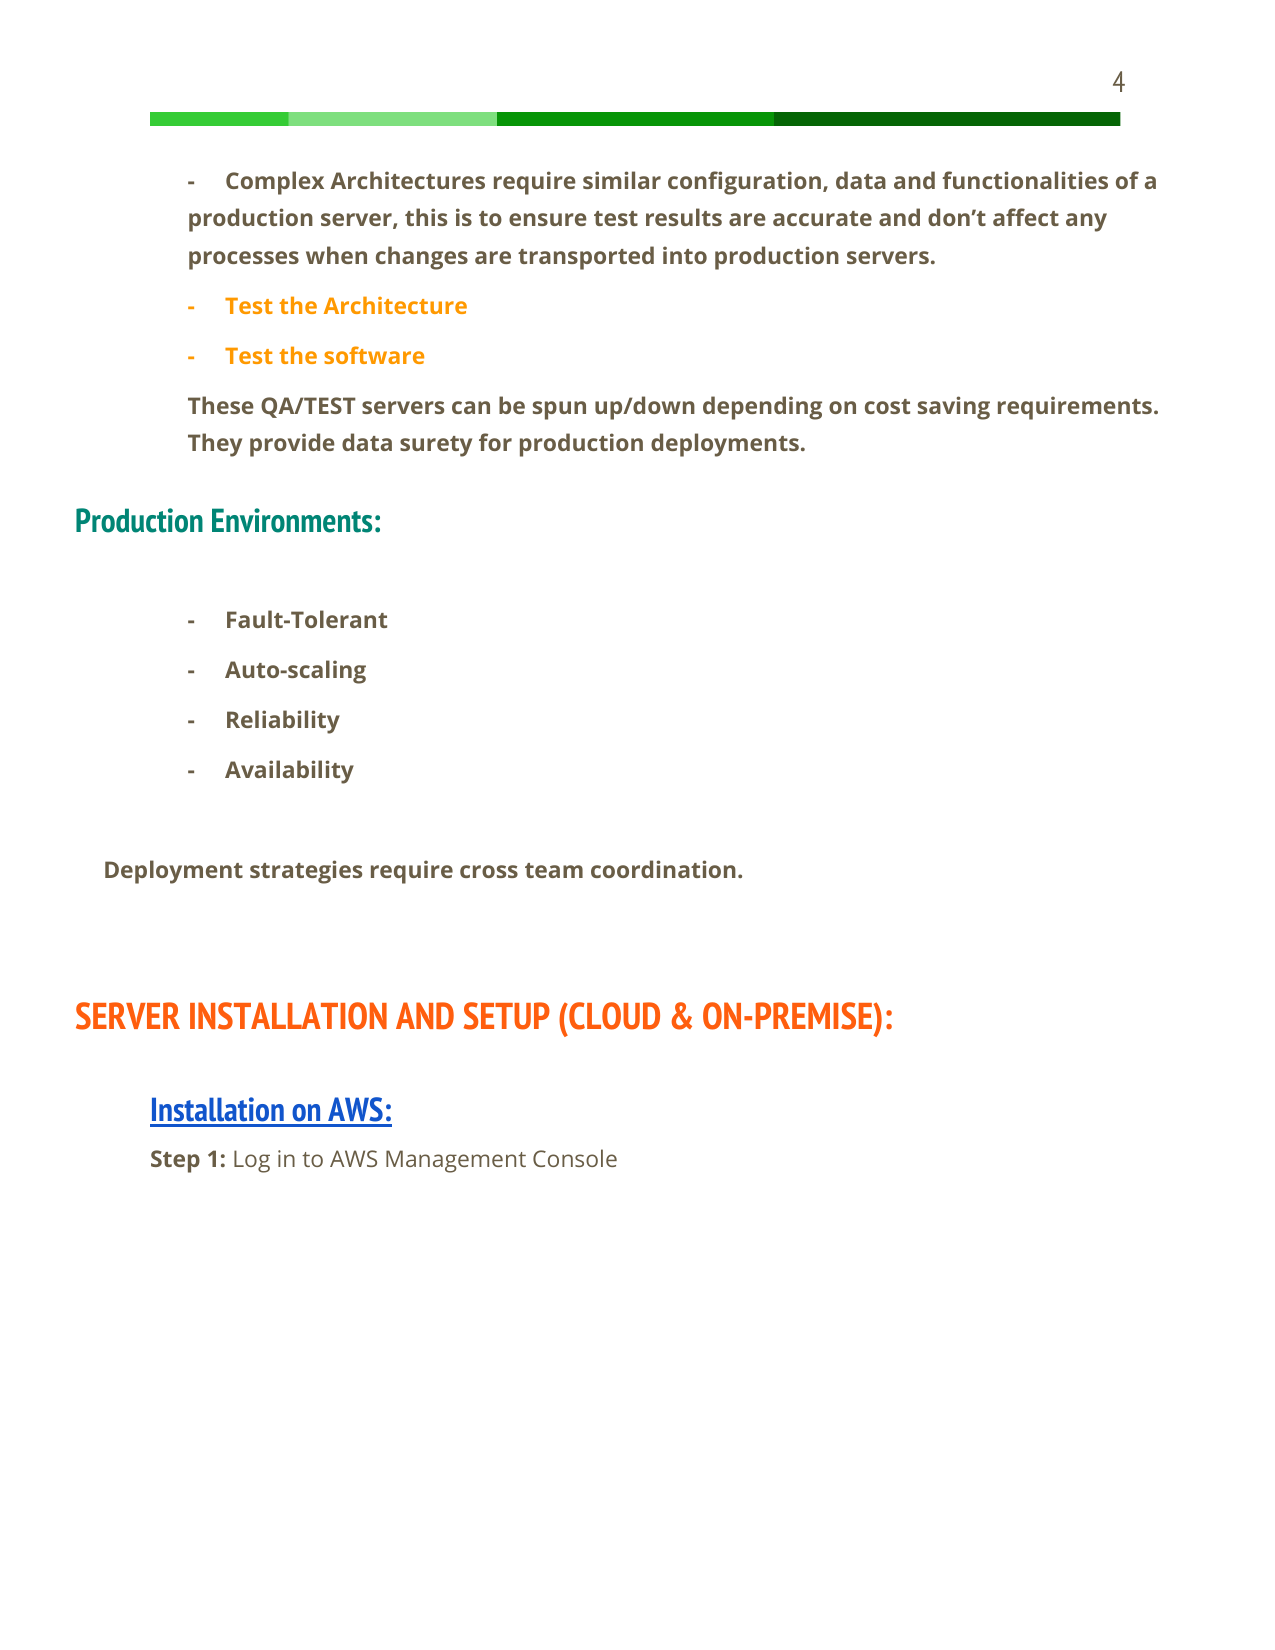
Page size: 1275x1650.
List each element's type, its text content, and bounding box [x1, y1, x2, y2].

subtitle SERVER INSTALLATION AND SETUP (CLOUD & ON-PREMISE): [75, 991, 1200, 1040]
subtitle Production Environments: [75, 498, 1200, 541]
subtitle Installation on AWS: [150, 1088, 1125, 1131]
text - Complex Architectures require similar configuration, data and functionalities of a production server, this is to ensure test results are accurate and don’t affect any processes when changes are transported into production servers. [187, 165, 1181, 271]
text - Fault-Tolerant [187, 604, 1125, 635]
text - Auto-scaling [187, 654, 1125, 685]
text - Availability [187, 754, 1125, 785]
text - Reliability [187, 704, 1125, 735]
text Step 1: Log in to AWS Management Console [150, 1143, 1125, 1174]
text - Test the Architecture [187, 290, 1181, 321]
picture [150, 112, 1121, 126]
text - Test the software [187, 340, 1181, 371]
text Deployment strategies require cross team coordination. [103, 854, 1125, 885]
text These QA/TEST servers can be spun up/down depending on cost saving requirements. They provide data surety for production deployments. [187, 390, 1181, 458]
